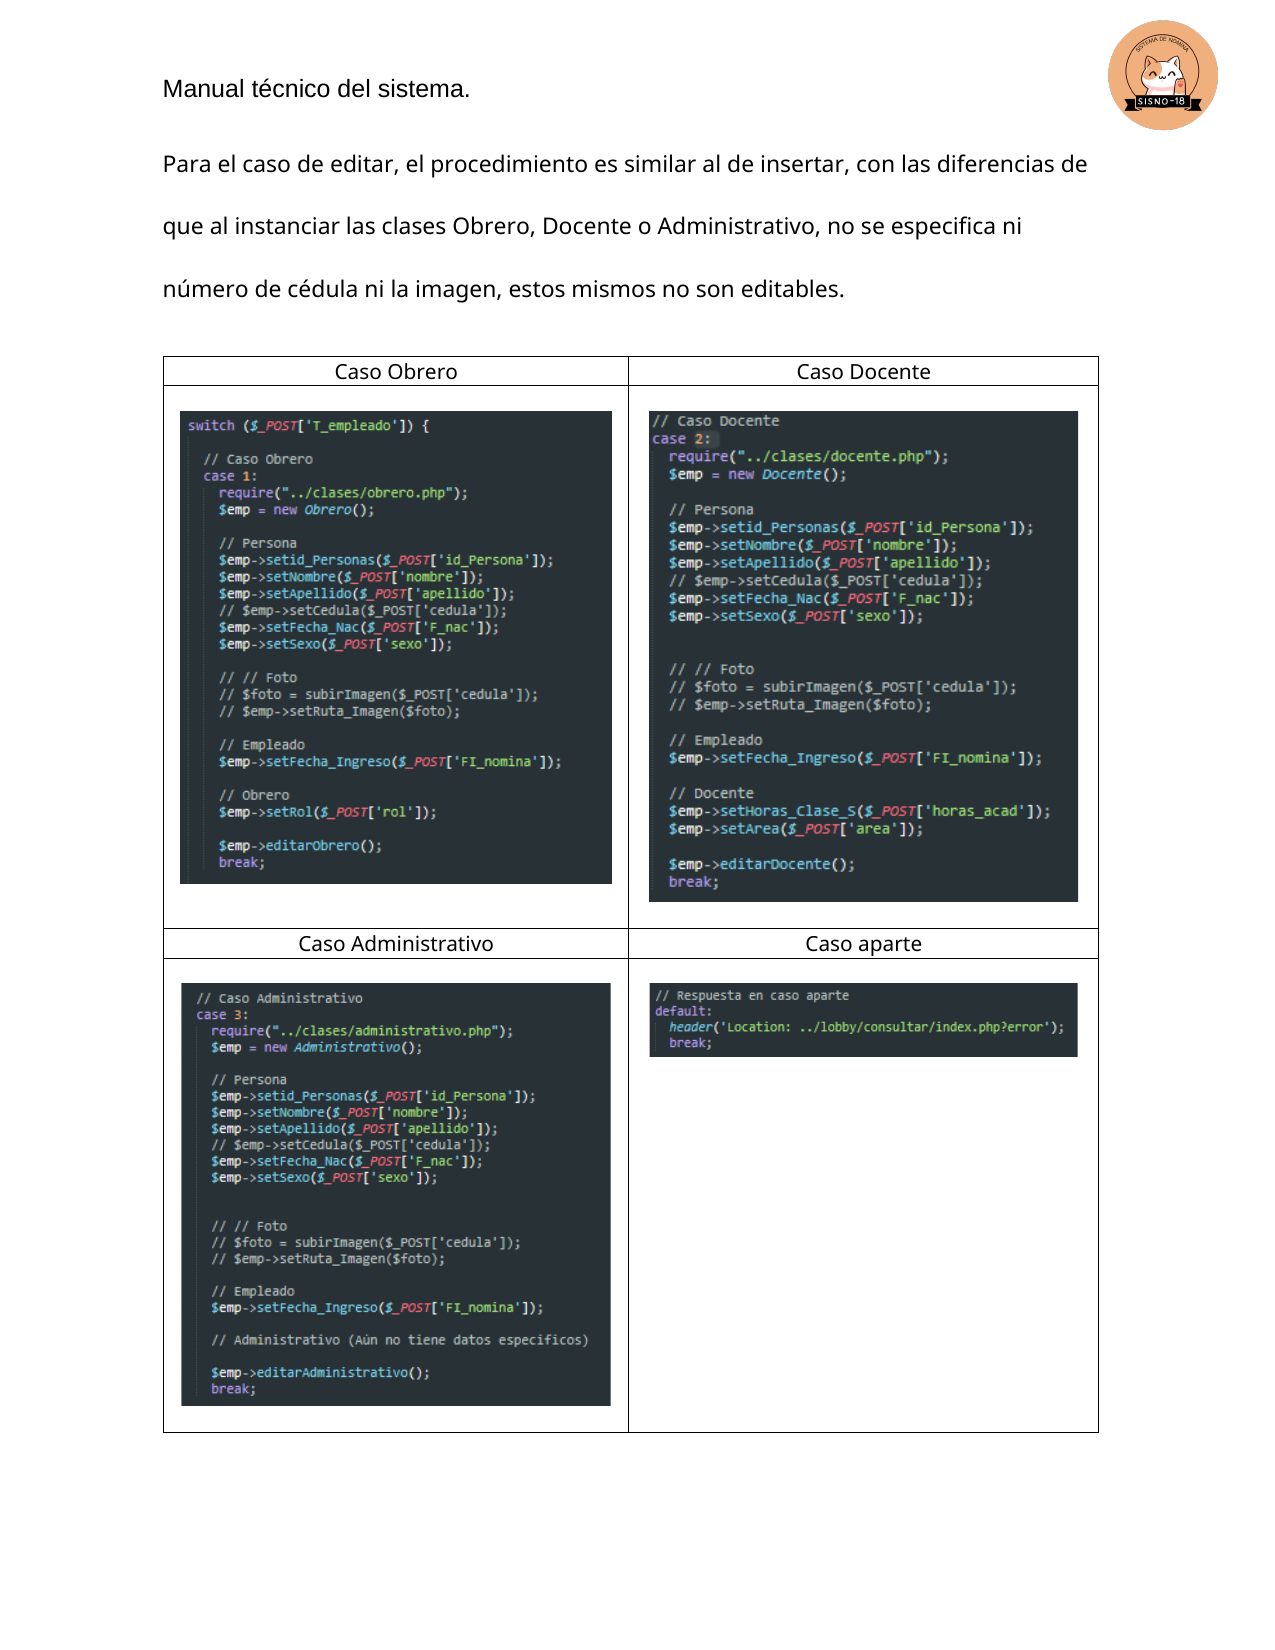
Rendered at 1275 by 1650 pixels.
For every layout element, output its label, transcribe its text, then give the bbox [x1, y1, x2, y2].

table_cell Caso Administrativo [164, 929, 628, 958]
table_cell [164, 959, 628, 1432]
table_header Caso Obrero [164, 357, 628, 385]
picture [181, 983, 611, 1406]
picture [649, 983, 1078, 1057]
picture [180, 411, 612, 884]
table_cell [629, 959, 1098, 1432]
picture [1101, 12, 1225, 136]
table_cell Caso aparte [629, 929, 1098, 958]
table_header Caso Docente [629, 357, 1098, 385]
table_cell [629, 386, 1098, 928]
table_cell [164, 386, 628, 928]
picture [649, 411, 1079, 902]
text Para el caso de editar, el procedimiento es similar al de insertar, con las diferencias de que al instanciar las clases Obrero, Docente o Administrativo, no se especifica ni número de cédula ni la imagen, estos mismos no son editables. [162, 148, 1098, 304]
